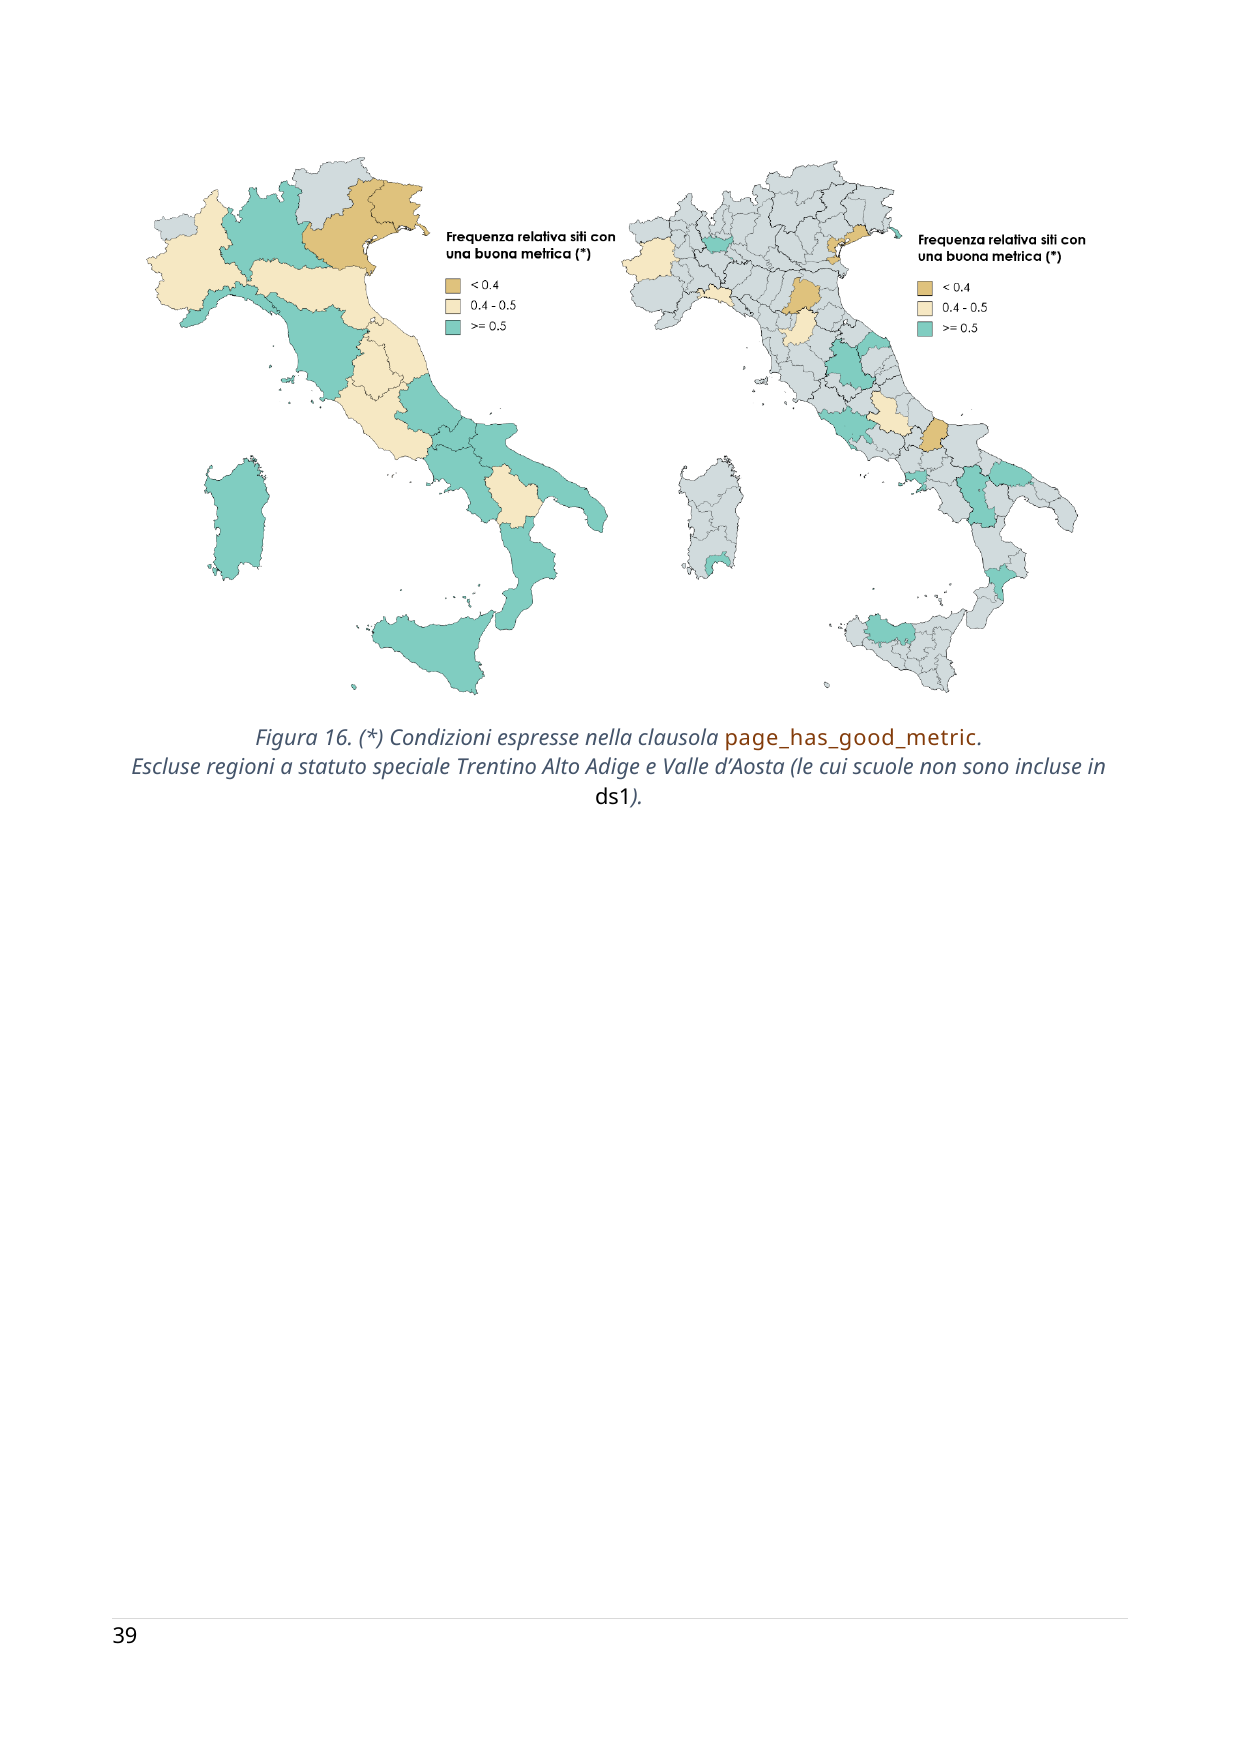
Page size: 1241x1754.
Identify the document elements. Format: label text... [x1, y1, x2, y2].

picture [145, 150, 1095, 703]
text Figura 16. (*) Condizioni espresse nella clausola page_has_good_metric. Escluse regioni a statuto speciale Trentino Alto Adige e Valle d’Aosta (le cui scuole non sono incluse in ds1). [112, 721, 1128, 811]
